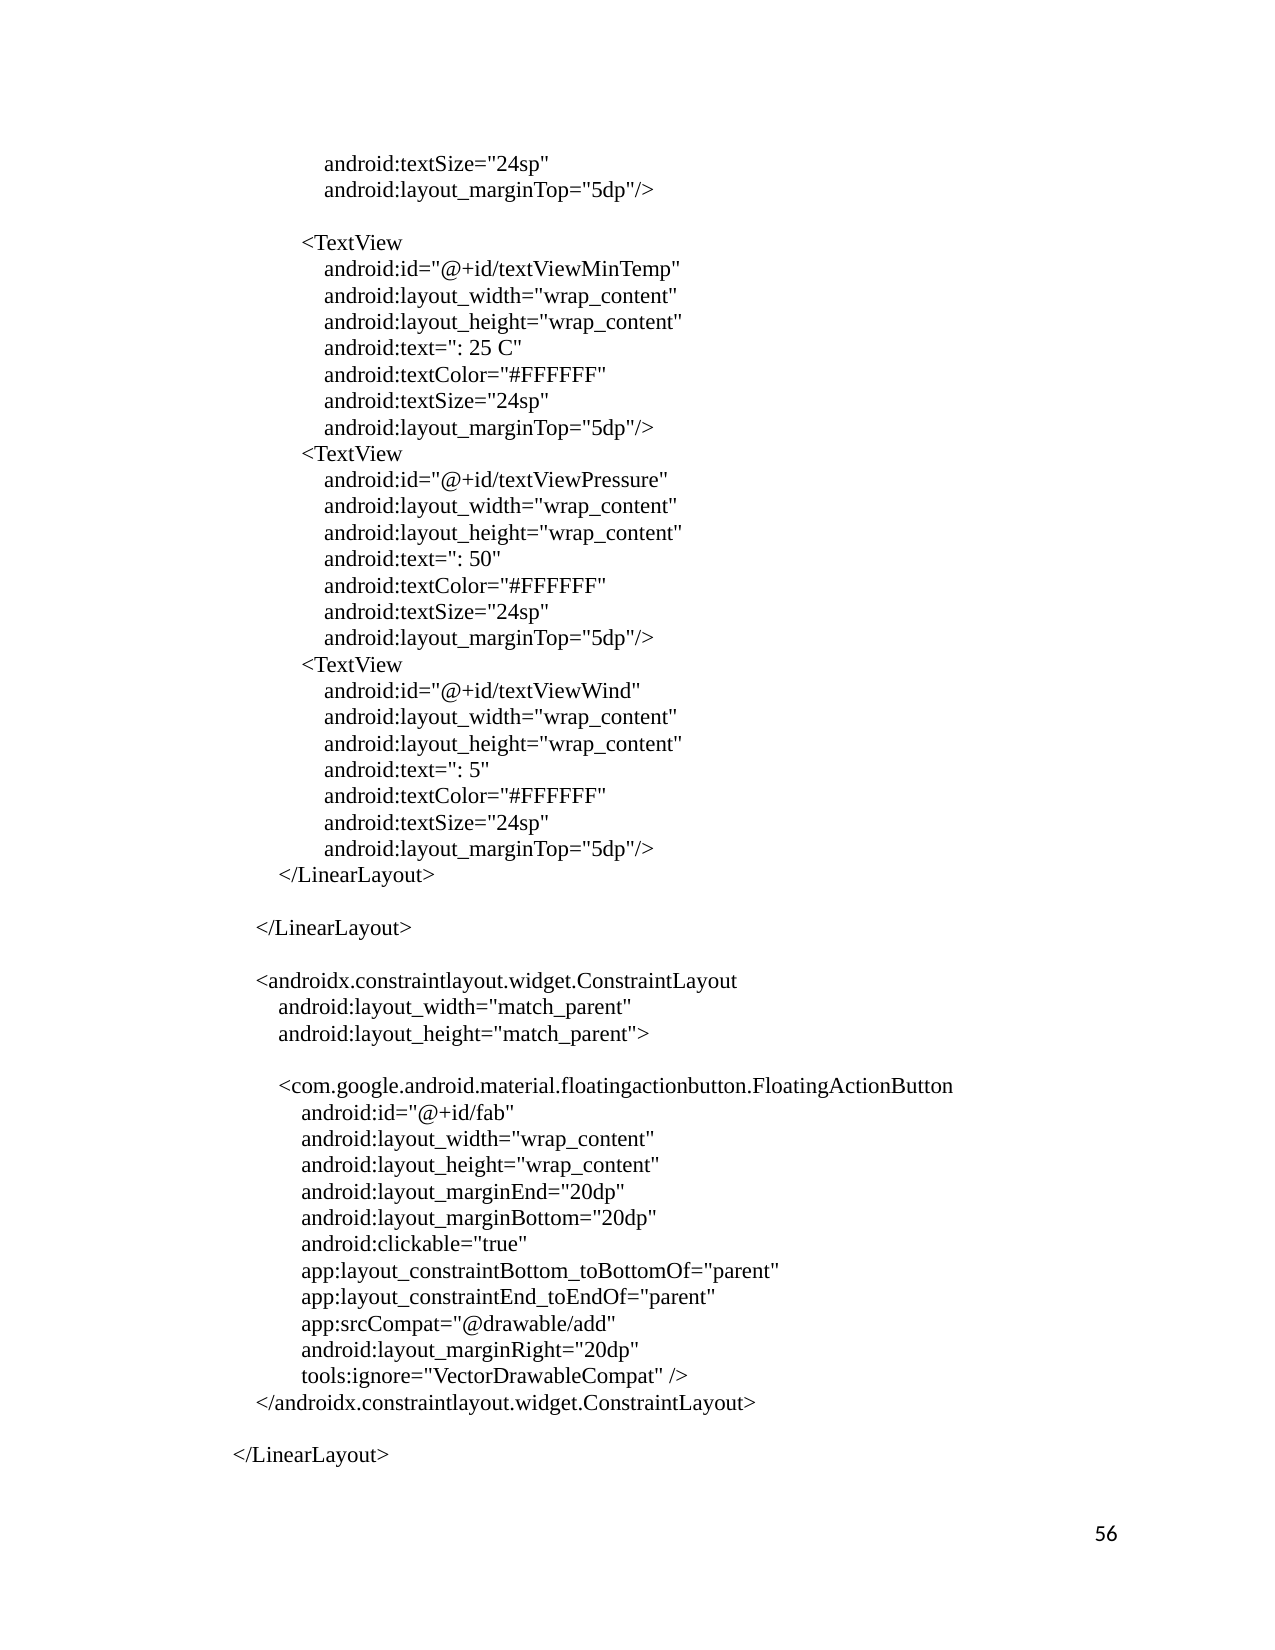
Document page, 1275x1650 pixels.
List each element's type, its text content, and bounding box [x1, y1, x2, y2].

list android:id="@+id/textViewWind" [232, 677, 1117, 703]
list android:layout_width="wrap_content" [232, 282, 1117, 308]
list android:text=": 5" [232, 756, 1117, 782]
list android:textColor="#FFFFFF" [232, 361, 1117, 387]
list android:layout_marginTop="5dp"/> [232, 624, 1117, 651]
list android:layout_marginTop="5dp"/> [232, 413, 1117, 440]
list <androidx.constraintlayout.widget.ConstraintLayout [232, 967, 1117, 993]
list android:layout_marginEnd="20dp" [232, 1178, 1117, 1204]
list android:layout_height="wrap_content" [232, 308, 1117, 334]
list android:layout_width="wrap_content" [232, 493, 1117, 519]
list android:textSize="24sp" [232, 150, 1117, 176]
list </LinearLayout> [232, 914, 1117, 941]
list </LinearLayout> [232, 1441, 1117, 1468]
list android:text=": 25 C" [232, 334, 1117, 361]
list android:textColor="#FFFFFF" [232, 572, 1117, 598]
list <com.google.android.material.floatingactionbutton.FloatingActionButton [232, 1072, 1117, 1099]
list <TextView [232, 229, 1117, 255]
list android:layout_height="match_parent"> [232, 1020, 1117, 1046]
list android:layout_height="wrap_content" [232, 1151, 1117, 1178]
list app:srcCompat="@drawable/add" [232, 1309, 1117, 1336]
list android:layout_marginTop="5dp"/> [232, 835, 1117, 862]
list app:layout_constraintEnd_toEndOf="parent" [232, 1283, 1117, 1309]
list android:layout_height="wrap_content" [232, 730, 1117, 756]
list android:textSize="24sp" [232, 809, 1117, 835]
list android:layout_width="wrap_content" [232, 1125, 1117, 1151]
list android:textSize="24sp" [232, 598, 1117, 624]
list android:layout_width="wrap_content" [232, 703, 1117, 730]
list <TextView [232, 651, 1117, 677]
list android:layout_marginTop="5dp"/> [232, 176, 1117, 203]
list android:textSize="24sp" [232, 387, 1117, 413]
list android:layout_width="match_parent" [232, 993, 1117, 1020]
list tools:ignore="VectorDrawableCompat" /> [232, 1362, 1117, 1389]
list <TextView [232, 440, 1117, 466]
list android:textColor="#FFFFFF" [232, 782, 1117, 809]
list android:id="@+id/textViewMinTemp" [232, 255, 1117, 282]
list android:id="@+id/textViewPressure" [232, 466, 1117, 493]
list </LinearLayout> [232, 862, 1117, 888]
list </androidx.constraintlayout.widget.ConstraintLayout> [232, 1389, 1117, 1415]
list app:layout_constraintBottom_toBottomOf="parent" [232, 1257, 1117, 1283]
list android:id="@+id/fab" [232, 1099, 1117, 1125]
list android:layout_marginRight="20dp" [232, 1336, 1117, 1362]
list android:text=": 50" [232, 545, 1117, 572]
list android:clickable="true" [232, 1231, 1117, 1257]
list android:layout_marginBottom="20dp" [232, 1204, 1117, 1231]
list android:layout_height="wrap_content" [232, 519, 1117, 545]
